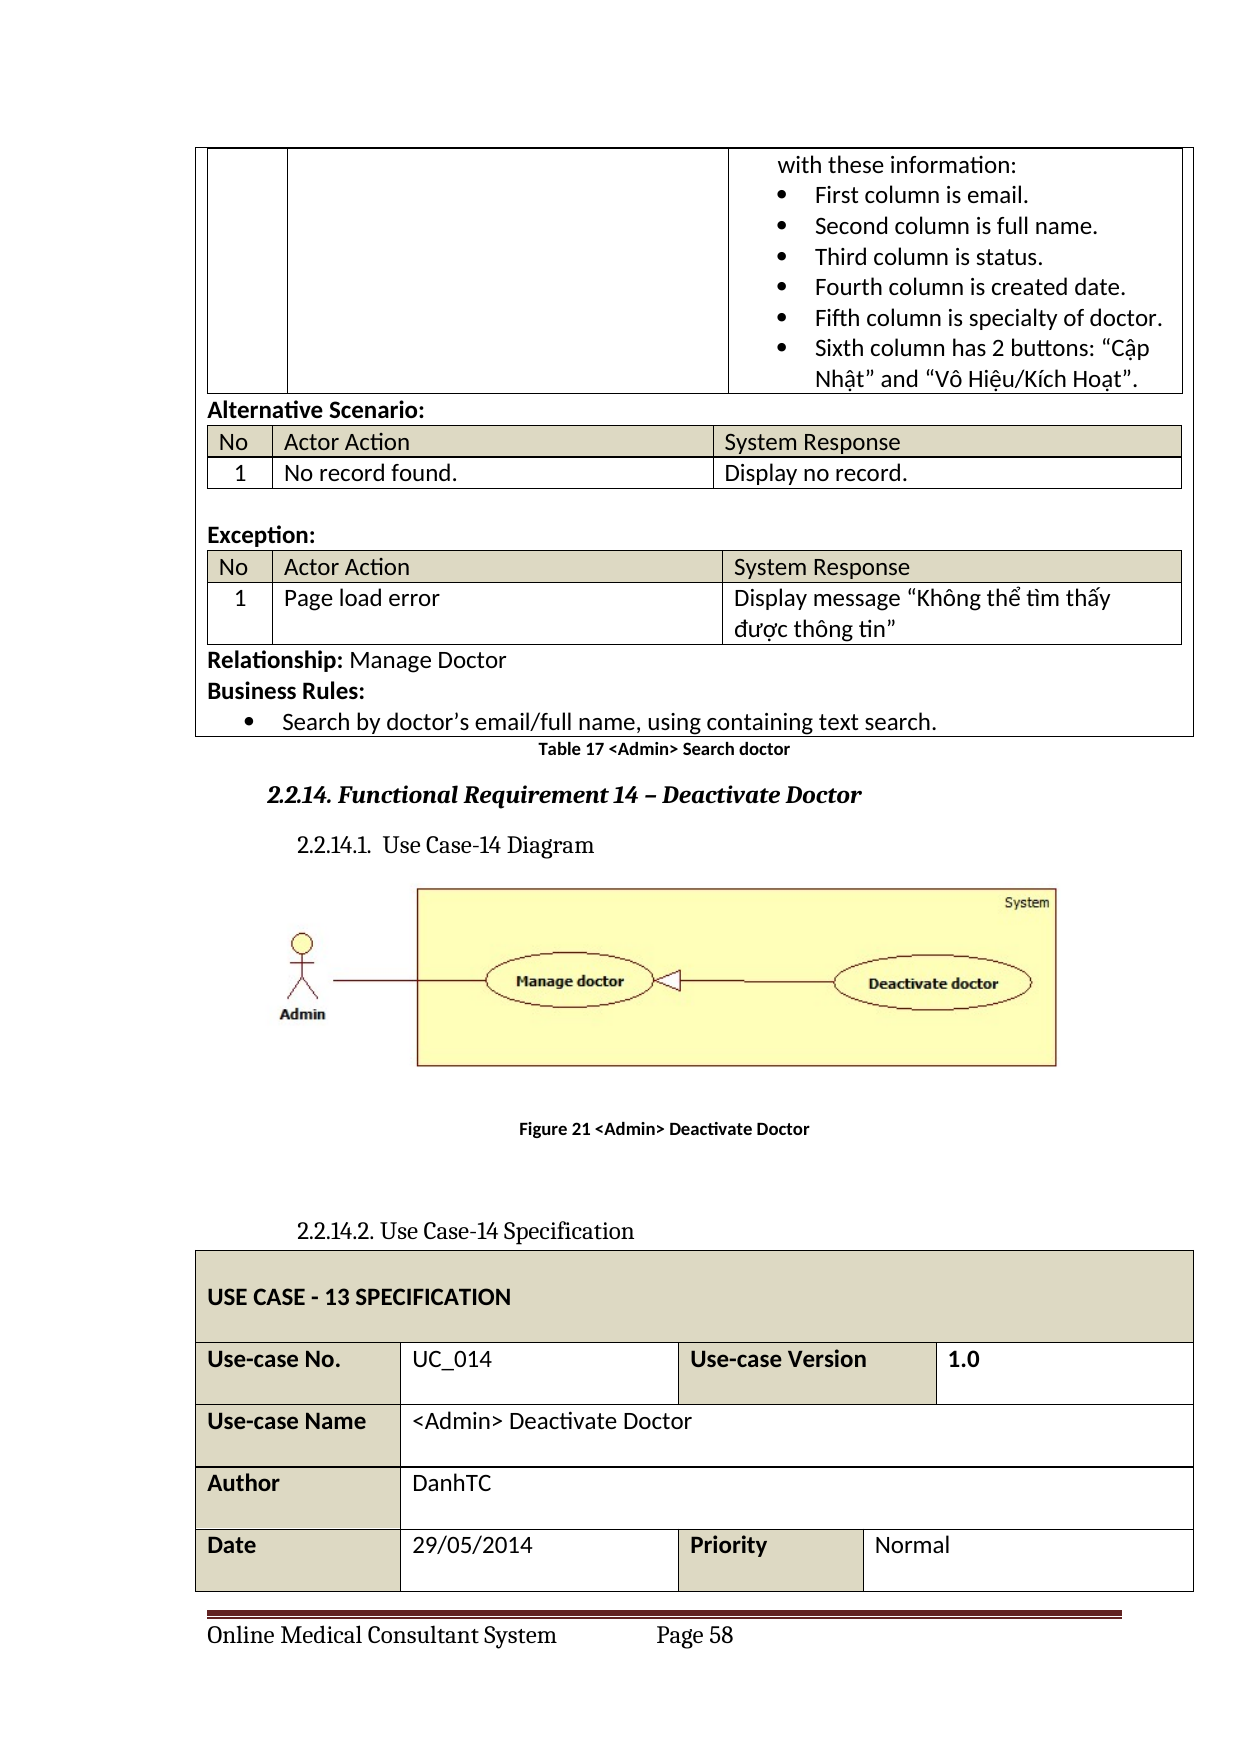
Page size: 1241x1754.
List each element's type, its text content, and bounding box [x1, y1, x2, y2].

table_cell Use-case No. [196, 1343, 400, 1404]
table_cell Normal [864, 1530, 1193, 1591]
table_cell DanhTC [401, 1468, 1193, 1528]
table_cell Priority [679, 1530, 863, 1591]
table_cell 29/05/2014 [401, 1530, 678, 1591]
table_cell UC_014 [401, 1343, 678, 1404]
table_cell 1.0 [937, 1343, 1193, 1404]
table_cell <Admin> Deactivate Doctor [401, 1405, 1193, 1466]
table_cell Author [196, 1468, 400, 1528]
subtitle Use Case-14 Diagram [282, 831, 1122, 859]
table_cell Date [196, 1530, 400, 1591]
subtitle Functional Requirement 14 – Deactivate Doctor [267, 781, 1122, 810]
table_header USE CASE - 13 SPECIFICATION [196, 1251, 1193, 1342]
table_cell Use-case Version [679, 1343, 936, 1404]
table_cell Use-case Name [196, 1405, 400, 1466]
picture [247, 863, 1082, 1092]
subtitle Use Case-14 Specification [282, 1217, 1122, 1245]
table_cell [196, 148, 1193, 736]
